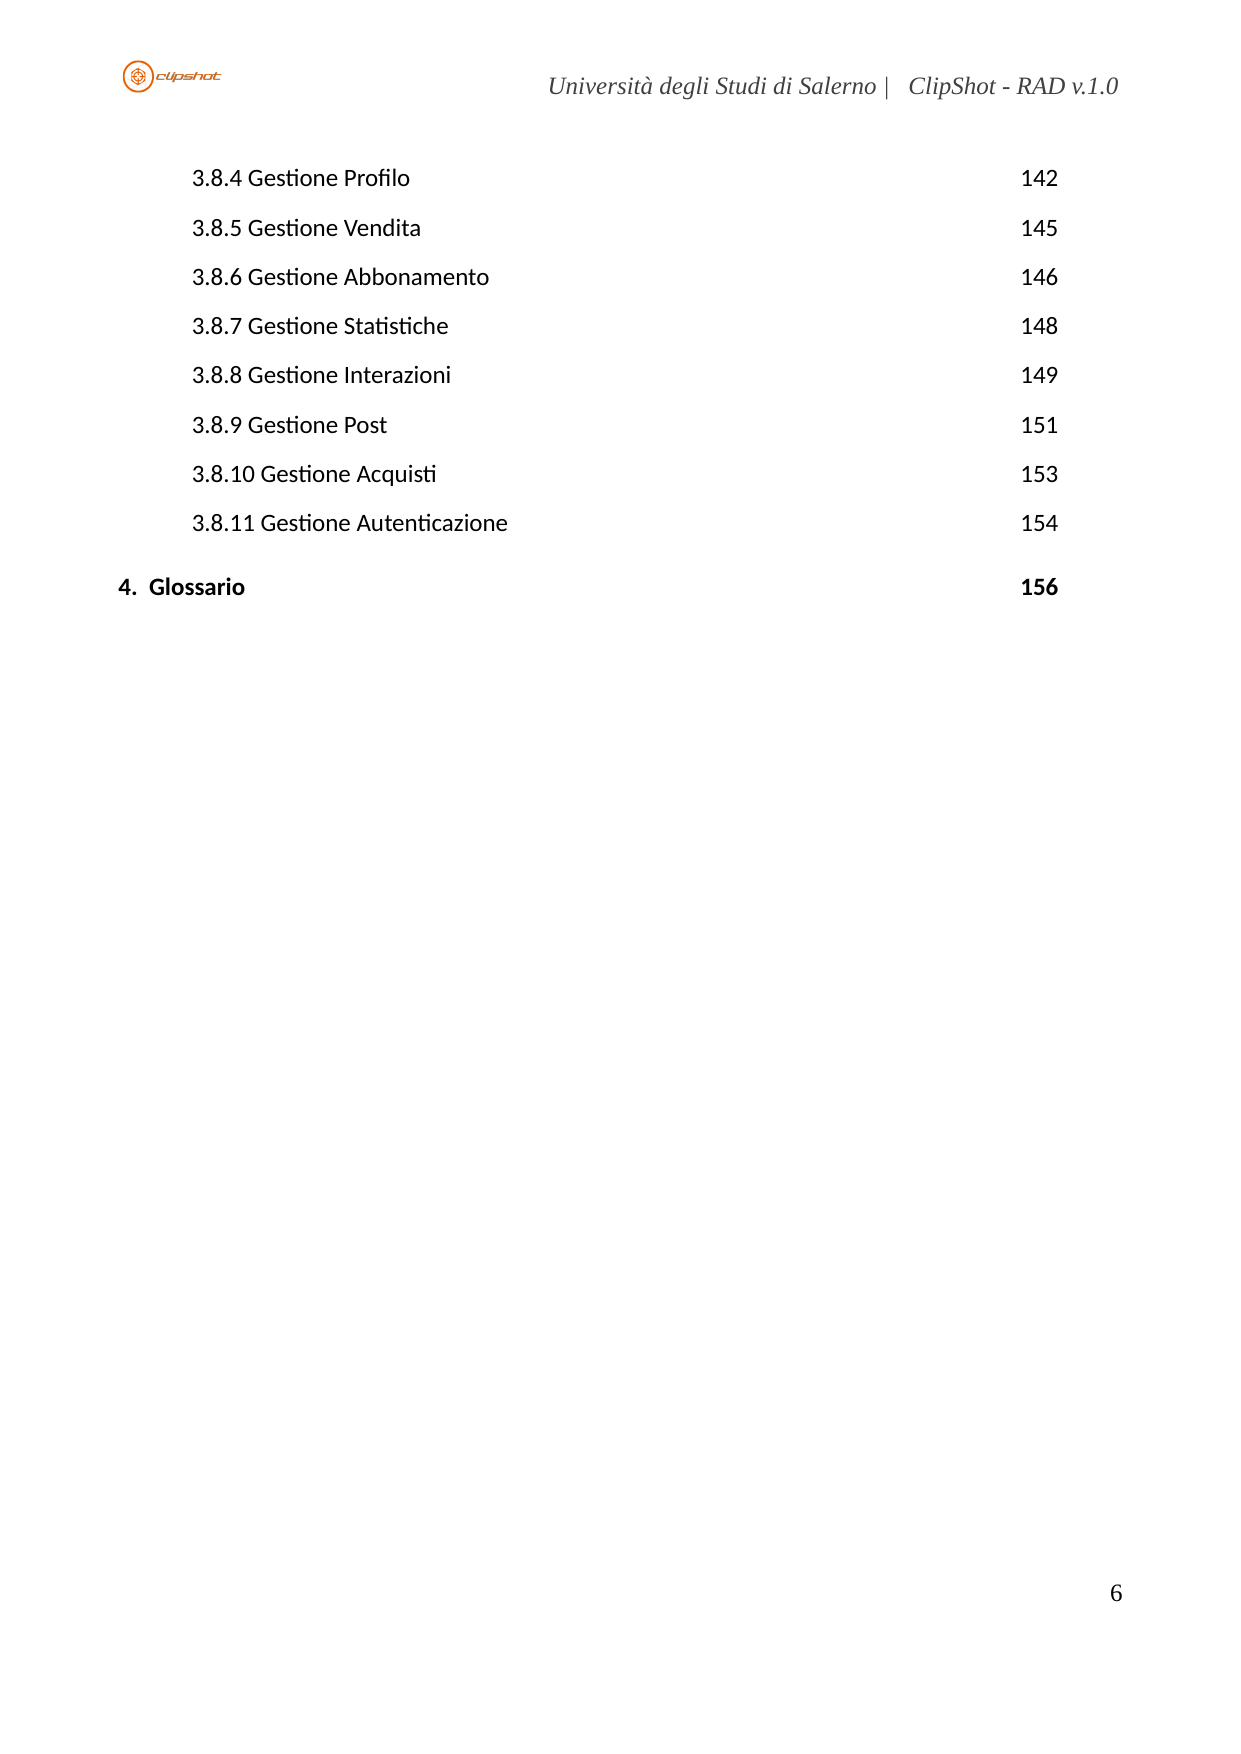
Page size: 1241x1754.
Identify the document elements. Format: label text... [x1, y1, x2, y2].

text 3.8.6 Gestione Abbonamento 146 [118, 261, 1122, 292]
text 3.8.10 Gestione Acquisti 153 [118, 458, 1122, 489]
text 3.8.4 Gestione Profilo 142 [118, 162, 1122, 193]
text 3.8.8 Gestione Interazioni 149 [118, 359, 1122, 390]
text 3.8.9 Gestione Post 151 [118, 409, 1122, 439]
text 3.8.5 Gestione Vendita 145 [118, 212, 1122, 242]
text 3.8.7 Gestione Statistiche 148 [118, 310, 1122, 341]
text 3.8.11 Gestione Autenticazione 154 [118, 507, 1122, 538]
picture [121, 59, 223, 95]
text 4. Glossario 156 [118, 571, 1122, 602]
